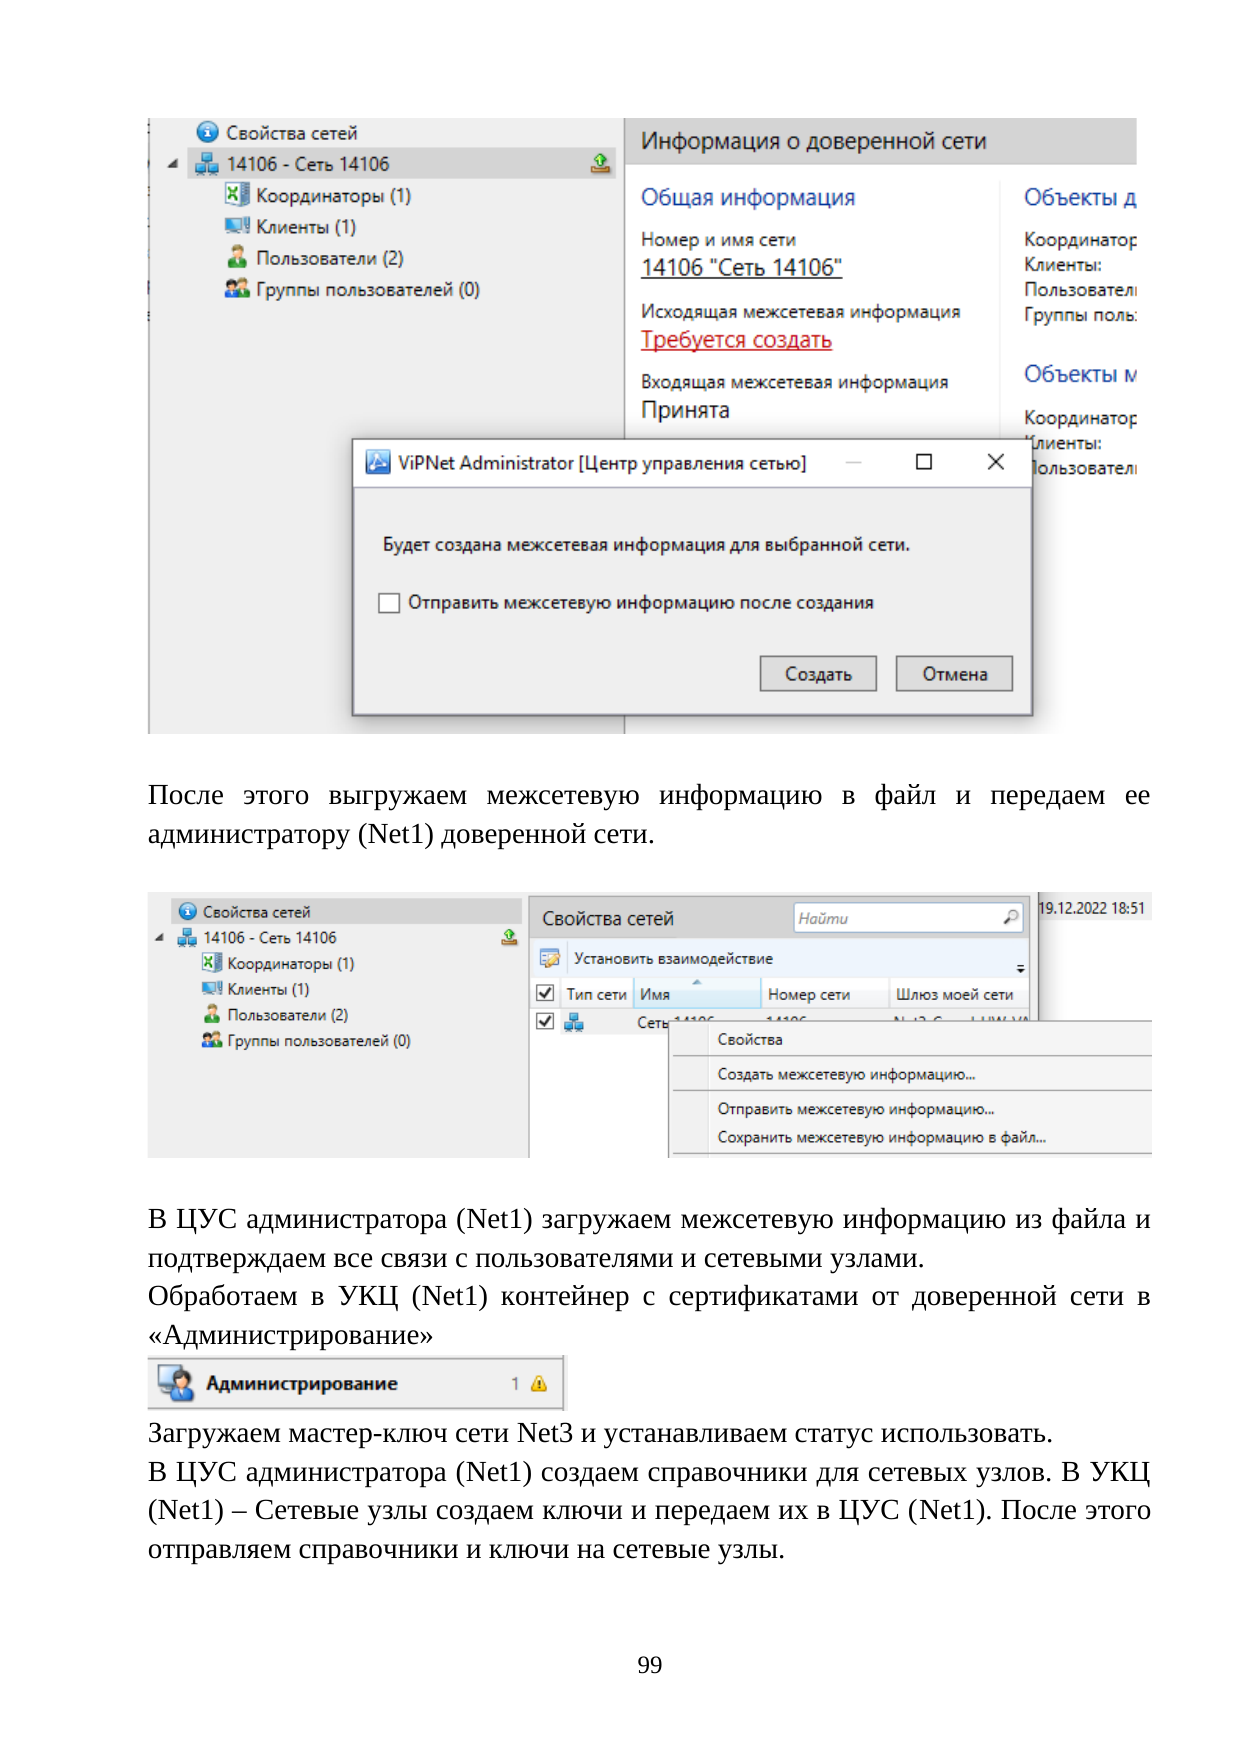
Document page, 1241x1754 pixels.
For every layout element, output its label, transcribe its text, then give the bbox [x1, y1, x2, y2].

picture [147, 1355, 568, 1411]
picture [147, 118, 1137, 734]
picture [147, 892, 1152, 1158]
text После этого выгружаем межсетевую информацию в файл и передаем ее администратору (Net1) доверенной сети. [148, 777, 1152, 849]
text В ЦУС администратора (Net1) создаем справочники для сетевых узлов. В УКЦ (Net1) – Сетевые узлы создаем ключи и передаем их в ЦУС (Net1). После этого отправляем справочники и ключи на сетевые узлы. [148, 1454, 1152, 1564]
text Обработаем в УКЦ (Net1) контейнер с сертификатами от доверенной сети в «Администрирование» [148, 1278, 1152, 1350]
text Загружаем мастер-ключ сети Net3 и устанавливаем статус использовать. [148, 1415, 1152, 1449]
text В ЦУС администратора (Net1) загружаем межсетевую информацию из файла и подтверждаем все связи с пользователями и сетевыми узлами. [148, 1201, 1152, 1273]
